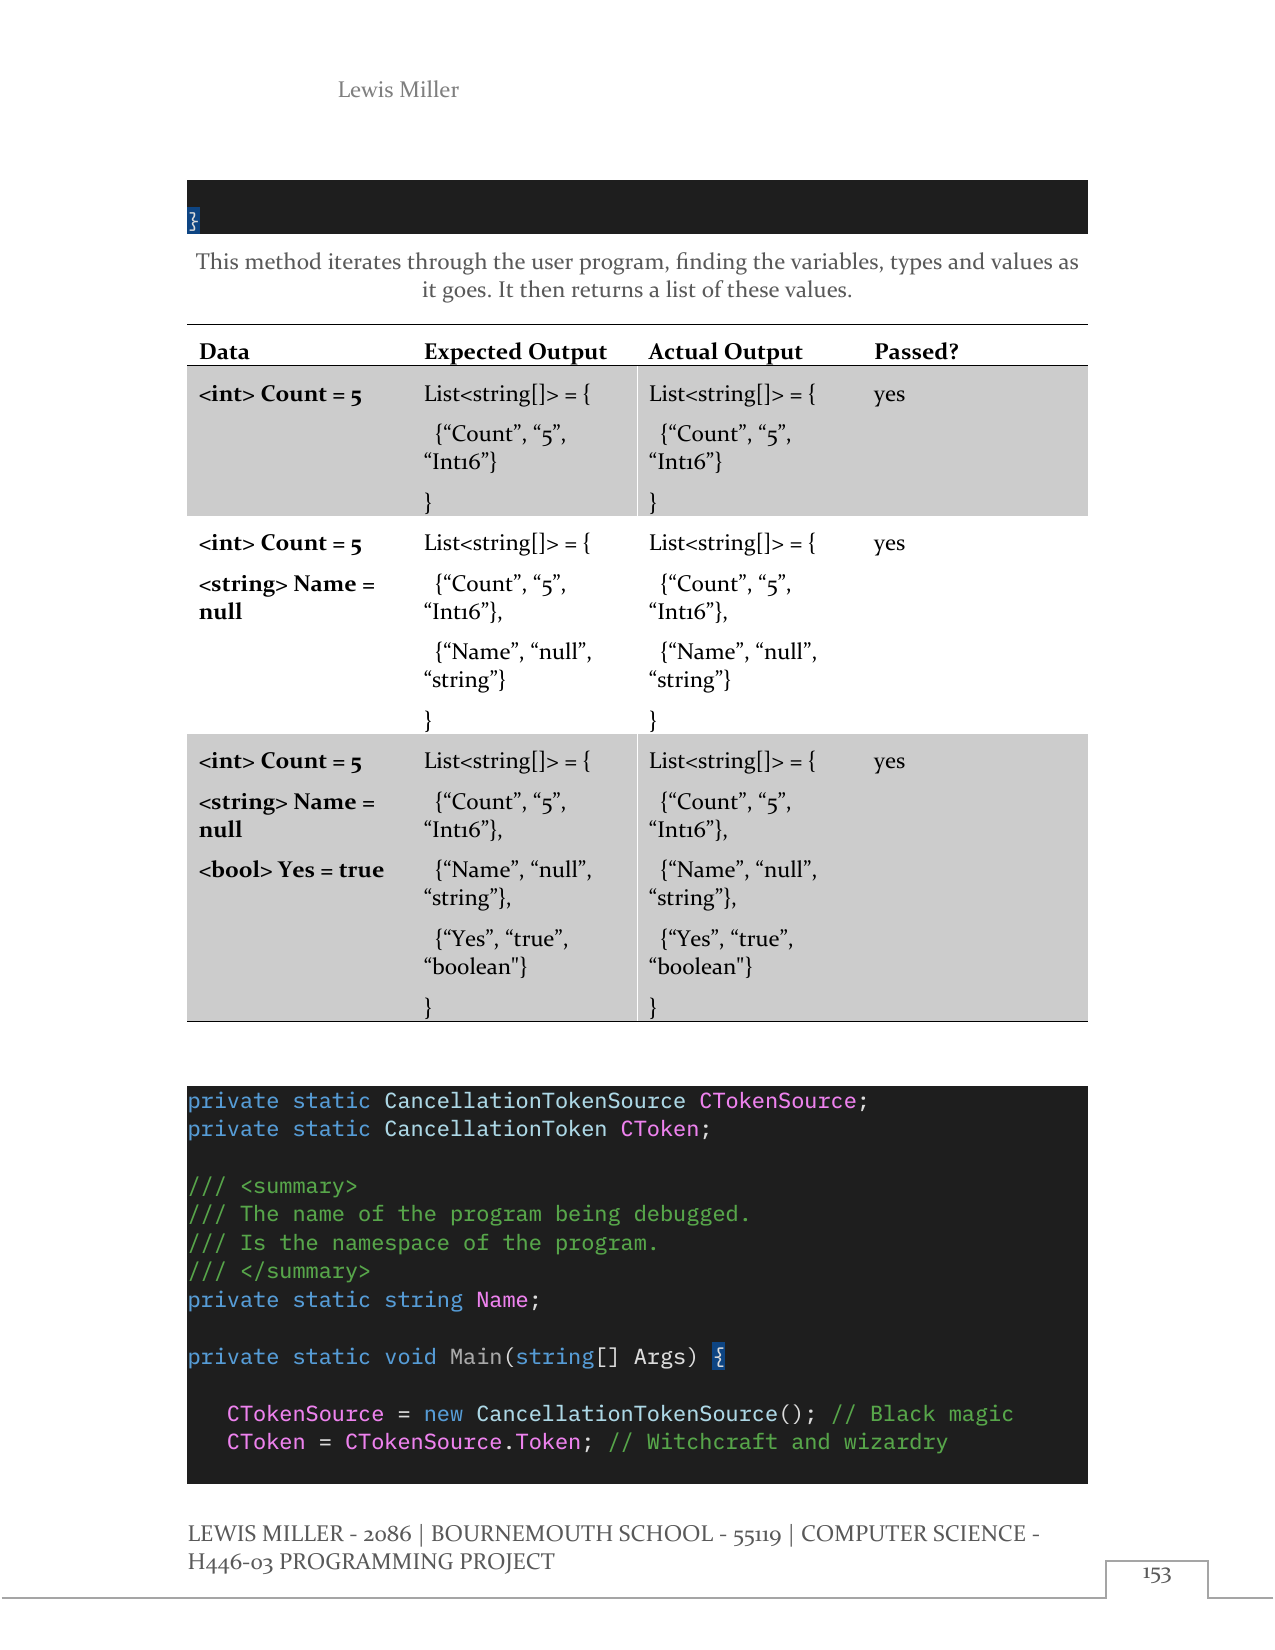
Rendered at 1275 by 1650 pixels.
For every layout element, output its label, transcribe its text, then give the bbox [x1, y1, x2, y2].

table_cell List<string[]> = { {“Count”, “5”, “Int16”}, {“Name”, “null”, “string”}, {“Yes”, “true”, “boolean"} } [638, 734, 863, 1021]
table_cell <int> Count = 5 [187, 366, 412, 516]
table_header Expected Output [412, 325, 637, 365]
table_cell yes [863, 516, 1088, 734]
table_cell List<string[]> = { {“Count”, “5”, “Int16”}, {“Name”, “null”, “string”}, {“Yes”, “true”, “boolean"} } [412, 734, 637, 1021]
text This method iterates through the user program, finding the variables, types and values as it goes. It then returns a list of these values. [187, 247, 1088, 303]
table_cell List<string[]> = { {“Count”, “5”, “Int16”} } [412, 366, 637, 516]
table_header Actual Output [638, 325, 863, 365]
table_cell List<string[]> = { {“Count”, “5”, “Int16”}, {“Name”, “null”, “string”} } [638, 516, 863, 734]
table_cell List<string[]> = { {“Count”, “5”, “Int16”} } [638, 366, 863, 516]
table_cell List<string[]> = { {“Count”, “5”, “Int16”}, {“Name”, “null”, “string”} } [412, 516, 637, 734]
table_header Passed? [863, 325, 1088, 365]
table_header Data [187, 325, 412, 365]
table_cell yes [863, 734, 1088, 1021]
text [187, 1086, 1088, 1484]
table_cell <int> Count = 5 <string> Name = null <bool> Yes = true [187, 734, 412, 1021]
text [187, 180, 1088, 234]
table_cell yes [863, 366, 1088, 516]
table_cell <int> Count = 5 <string> Name = null [187, 516, 412, 734]
